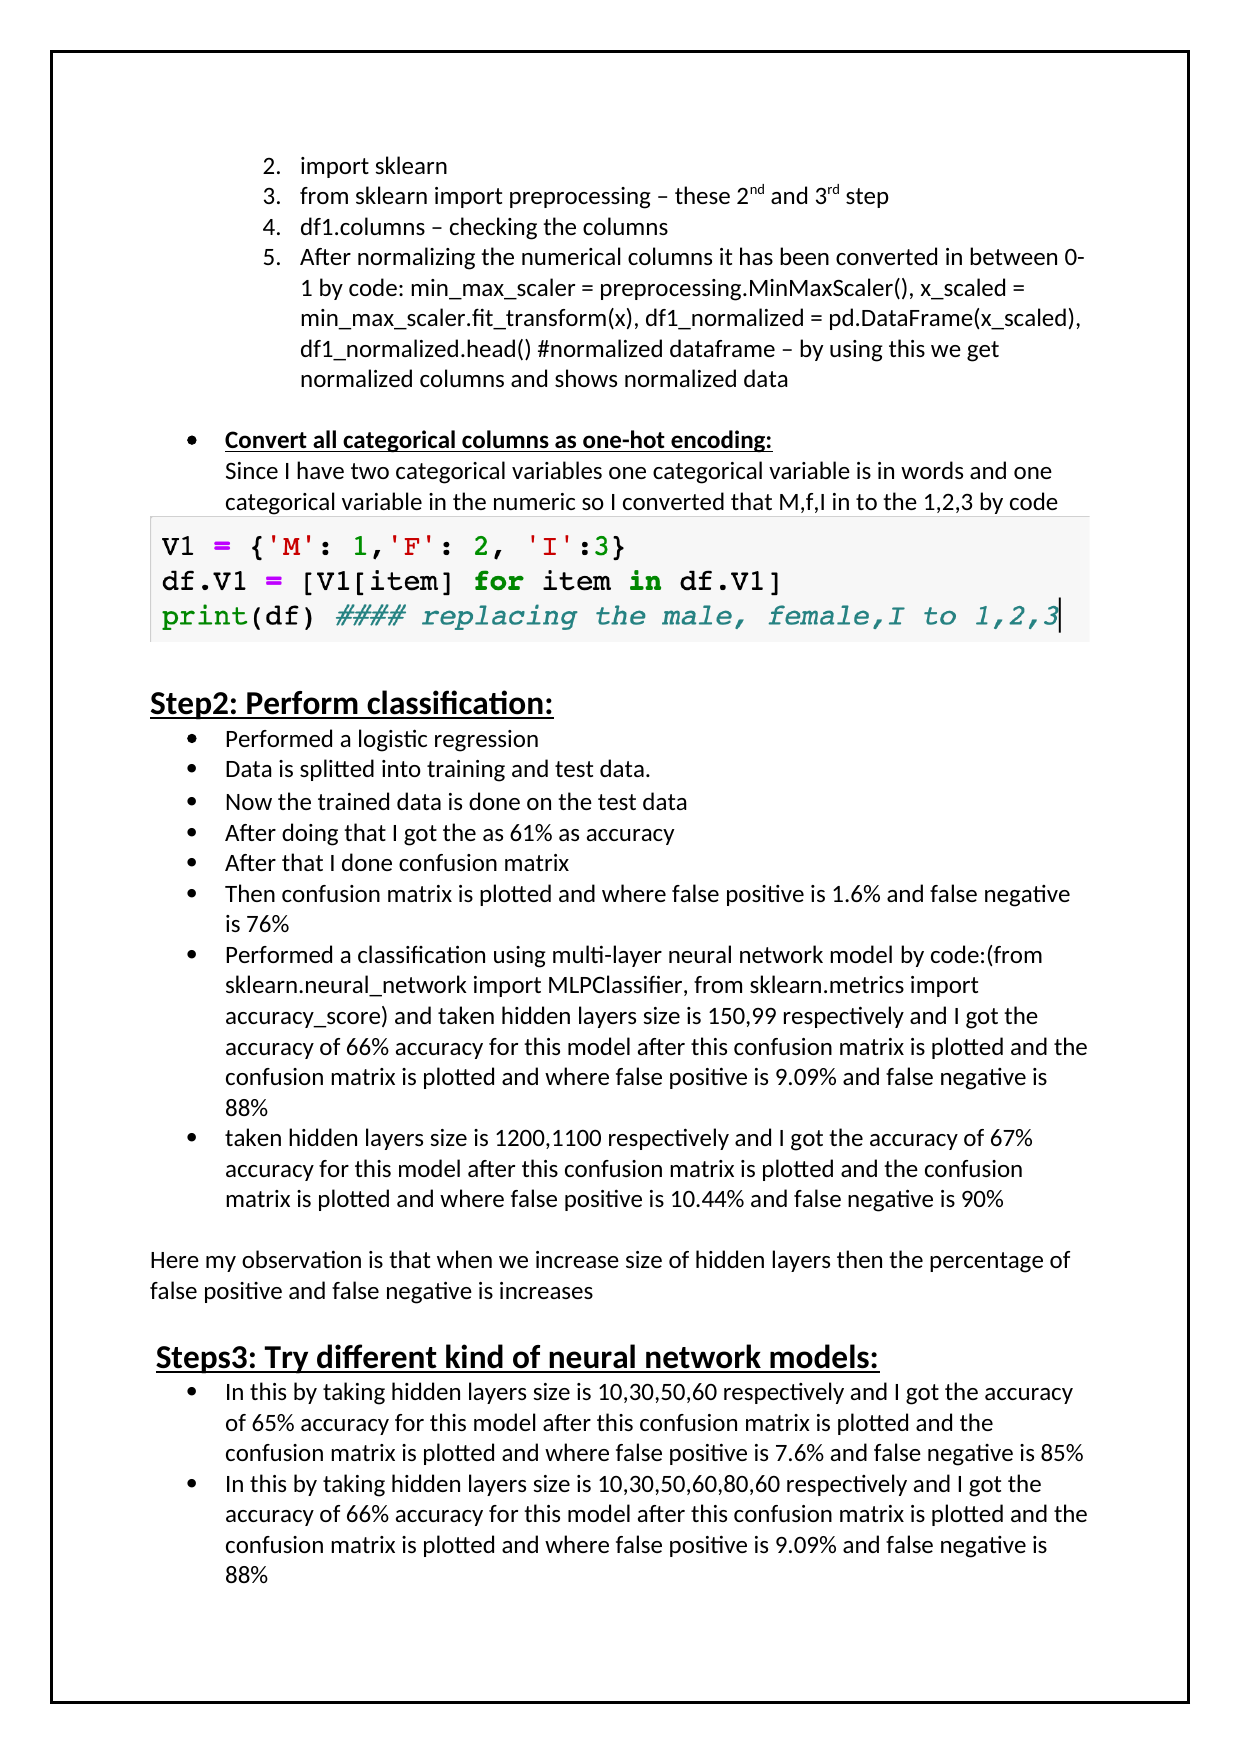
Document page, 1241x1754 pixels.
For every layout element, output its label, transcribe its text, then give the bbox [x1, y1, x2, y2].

list Performed a logistic regression [187, 723, 1090, 753]
list In this by taking hidden layers size is 10,30,50,60 respectively and I got the accuracy of 65% accuracy for this model after this confusion matrix is plotted and the confusion matrix is plotted and where false positive is 7.6% and false negative is 85% [187, 1377, 1090, 1468]
text Here my observation is that when we increase size of hidden layers then the percentage of false positive and false negative is increases [150, 1244, 1090, 1305]
list Convert all categorical columns as one-hot encoding: [187, 425, 1090, 455]
list After normalizing the numerical columns it has been converted in between 0-1 by code: min_max_scaler = preprocessing.MinMaxScaler(), x_scaled = min_max_scaler.fit_transform(x), df1_normalized = pd.DataFrame(x_scaled), df1_normalized.head() #normalized dataframe – by using this we get normalized columns and shows normalized data [262, 242, 1090, 394]
list taken hidden layers size is 1200,1100 respectively and I got the accuracy of 67% accuracy for this model after this confusion matrix is plotted and the confusion matrix is plotted and where false positive is 10.44% and false negative is 90% [187, 1122, 1090, 1214]
list from sklearn import preprocessing – these 2nd and 3rd step [262, 181, 1090, 211]
list Since I have two categorical variables one categorical variable is in words and one categorical variable in the numeric so I converted that M,f,I in to the 1,2,3 by code [225, 455, 1090, 516]
list Now the trained data is done on the test data [187, 786, 1090, 817]
list Data is splitted into training and test data. [187, 753, 1090, 784]
picture [150, 516, 1090, 642]
list After that I done confusion matrix [187, 847, 1090, 878]
list Performed a classification using multi-layer neural network model by code:(from sklearn.neural_network import MLPClassifier, from sklearn.metrics import accuracy_score) and taken hidden layers size is 150,99 respectively and I got the accuracy of 66% accuracy for this model after this confusion matrix is plotted and the confusion matrix is plotted and where false positive is 9.09% and false negative is 88% [187, 939, 1090, 1122]
list import sklearn [262, 150, 1090, 181]
list df1.columns – checking the columns [262, 211, 1090, 242]
text Step2: Perform classification: [150, 682, 1090, 723]
list Then confusion matrix is plotted and where false positive is 1.6% and false negative is 76% [187, 878, 1090, 939]
list After doing that I got the as 61% as accuracy [187, 817, 1090, 847]
text Steps3: Try different kind of neural network models: [150, 1336, 1090, 1377]
list In this by taking hidden layers size is 10,30,50,60,80,60 respectively and I got the accuracy of 66% accuracy for this model after this confusion matrix is plotted and the confusion matrix is plotted and where false positive is 9.09% and false negative is 88% [187, 1468, 1090, 1590]
